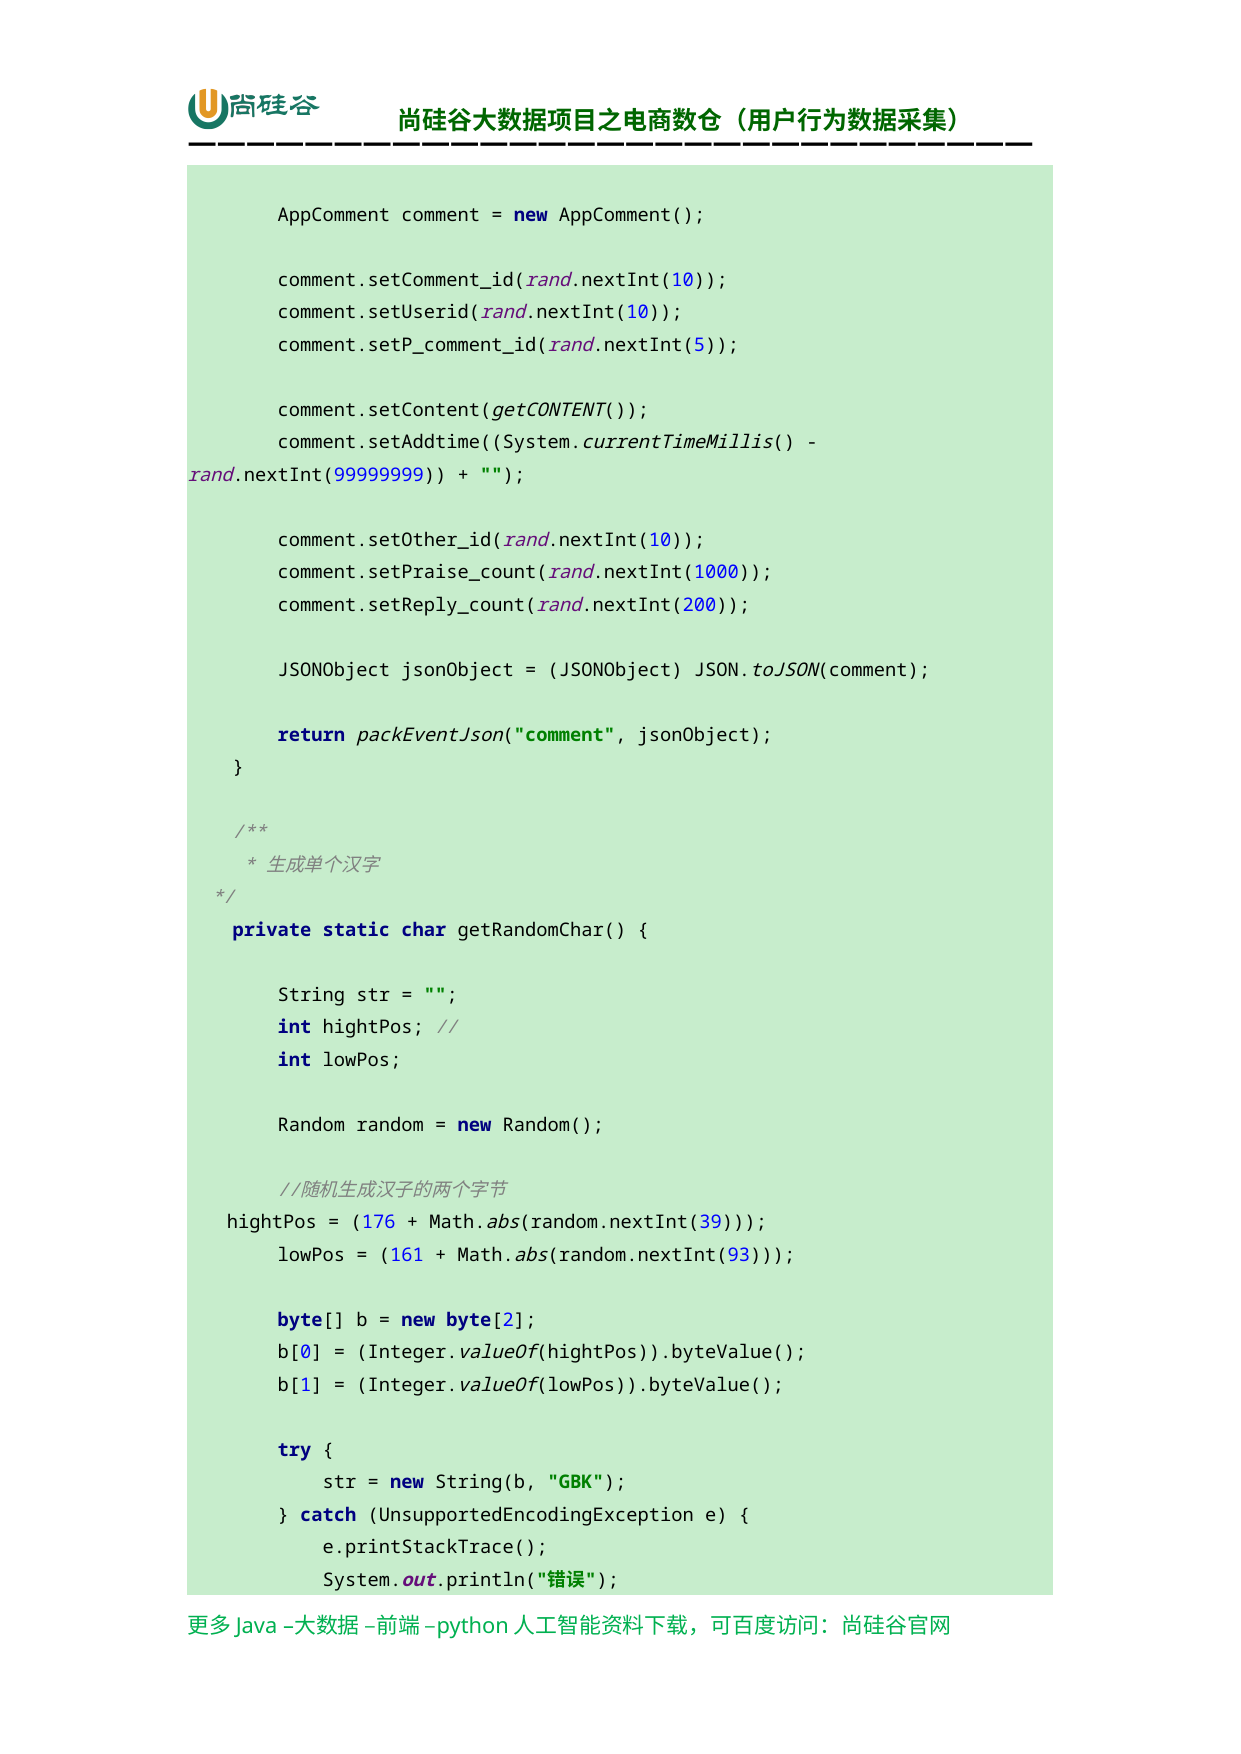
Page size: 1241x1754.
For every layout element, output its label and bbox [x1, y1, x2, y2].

text [187, 165, 1053, 1595]
picture [187, 88, 321, 130]
